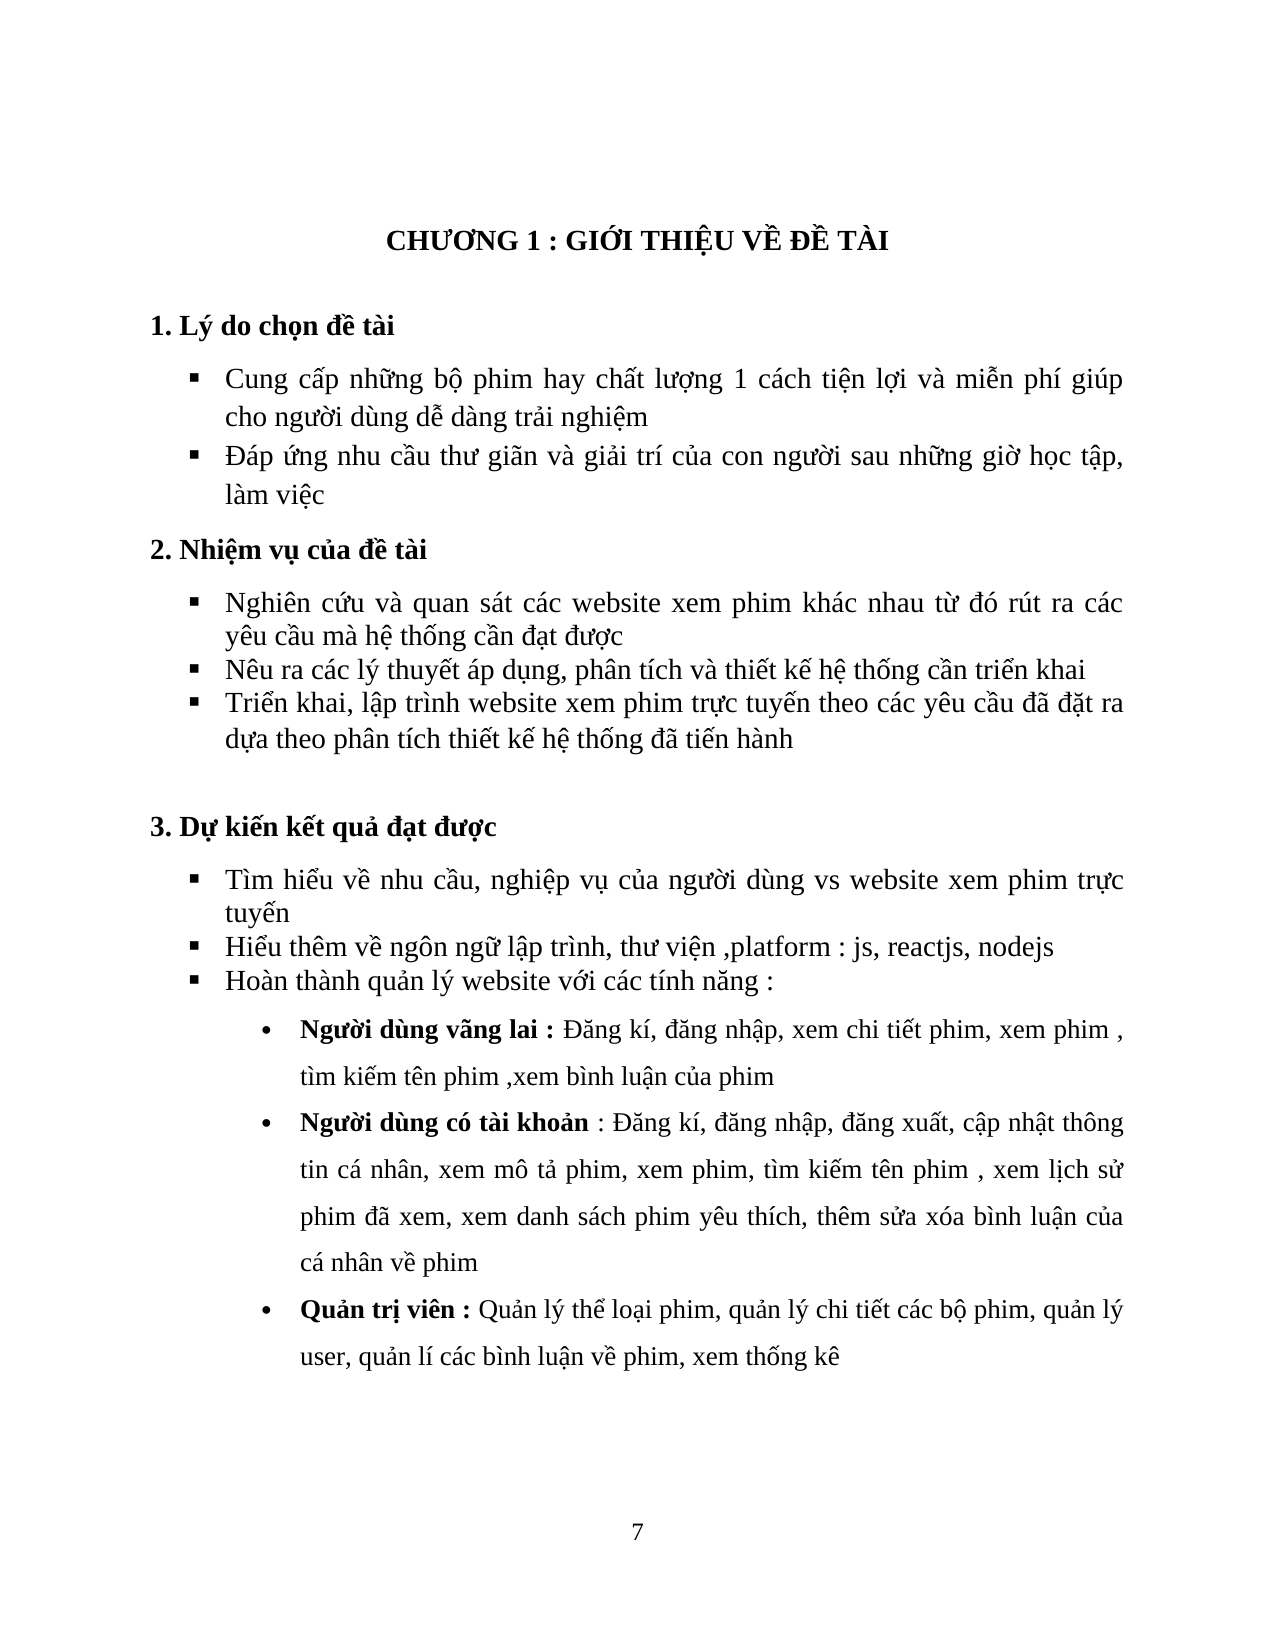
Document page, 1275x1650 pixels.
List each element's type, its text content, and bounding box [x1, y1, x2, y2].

list Đáp ứng nhu cầu thư giãn và giải trí của con người sau những giờ học tập, làm việc [187, 438, 1125, 510]
list Hiểu thêm về ngôn ngữ lập trình, thư viện ,platform : js, reactjs, nodejs [187, 929, 1125, 963]
list Hoàn thành quản lý website với các tính năng : [187, 963, 1125, 996]
text 1. Lý do chọn đề tài [150, 308, 1125, 342]
subtitle CHƯƠNG 1 : GIỚI THIỆU VỀ ĐỀ TÀI [150, 223, 1125, 256]
text 3. Dự kiến kết quả đạt được [150, 809, 1125, 842]
text 2. Nhiệm vụ của đề tài [150, 532, 1125, 566]
list Quản trị viên : Quản lý thể loại phim, quản lý chi tiết các bộ phim, quản lý user, quản lí các bình luận về phim, xem thống kê [262, 1293, 1125, 1371]
list Tìm hiểu về nhu cầu, nghiệp vụ của người dùng vs website xem phim trực tuyến [187, 862, 1125, 929]
list Cung cấp những bộ phim hay chất lượng 1 cách tiện lợi và miễn phí giúp cho người dùng dễ dàng trải nghiệm [187, 361, 1125, 433]
list Nêu ra các lý thuyết áp dụng, phân tích và thiết kế hệ thống cần triển khai [187, 652, 1125, 686]
list Nghiên cứu và quan sát các website xem phim khác nhau từ đó rút ra các yêu cầu mà hệ thống cần đạt được [187, 585, 1125, 652]
list Triển khai, lập trình website xem phim trực tuyến theo các yêu cầu đã đặt ra dựa theo phân tích thiết kế hệ thống đã tiến hành [187, 686, 1125, 755]
list Người dùng có tài khoản : Đăng kí, đăng nhập, đăng xuất, cập nhật thông tin cá nhân, xem mô tả phim, xem phim, tìm kiếm tên phim , xem lịch sử phim đã xem, xem danh sách phim yêu thích, thêm sửa xóa bình luận của cá nhân về phim [262, 1106, 1125, 1277]
list Người dùng vãng lai : Đăng kí, đăng nhập, xem chi tiết phim, xem phim , tìm kiếm tên phim ,xem bình luận của phim [262, 1013, 1125, 1091]
